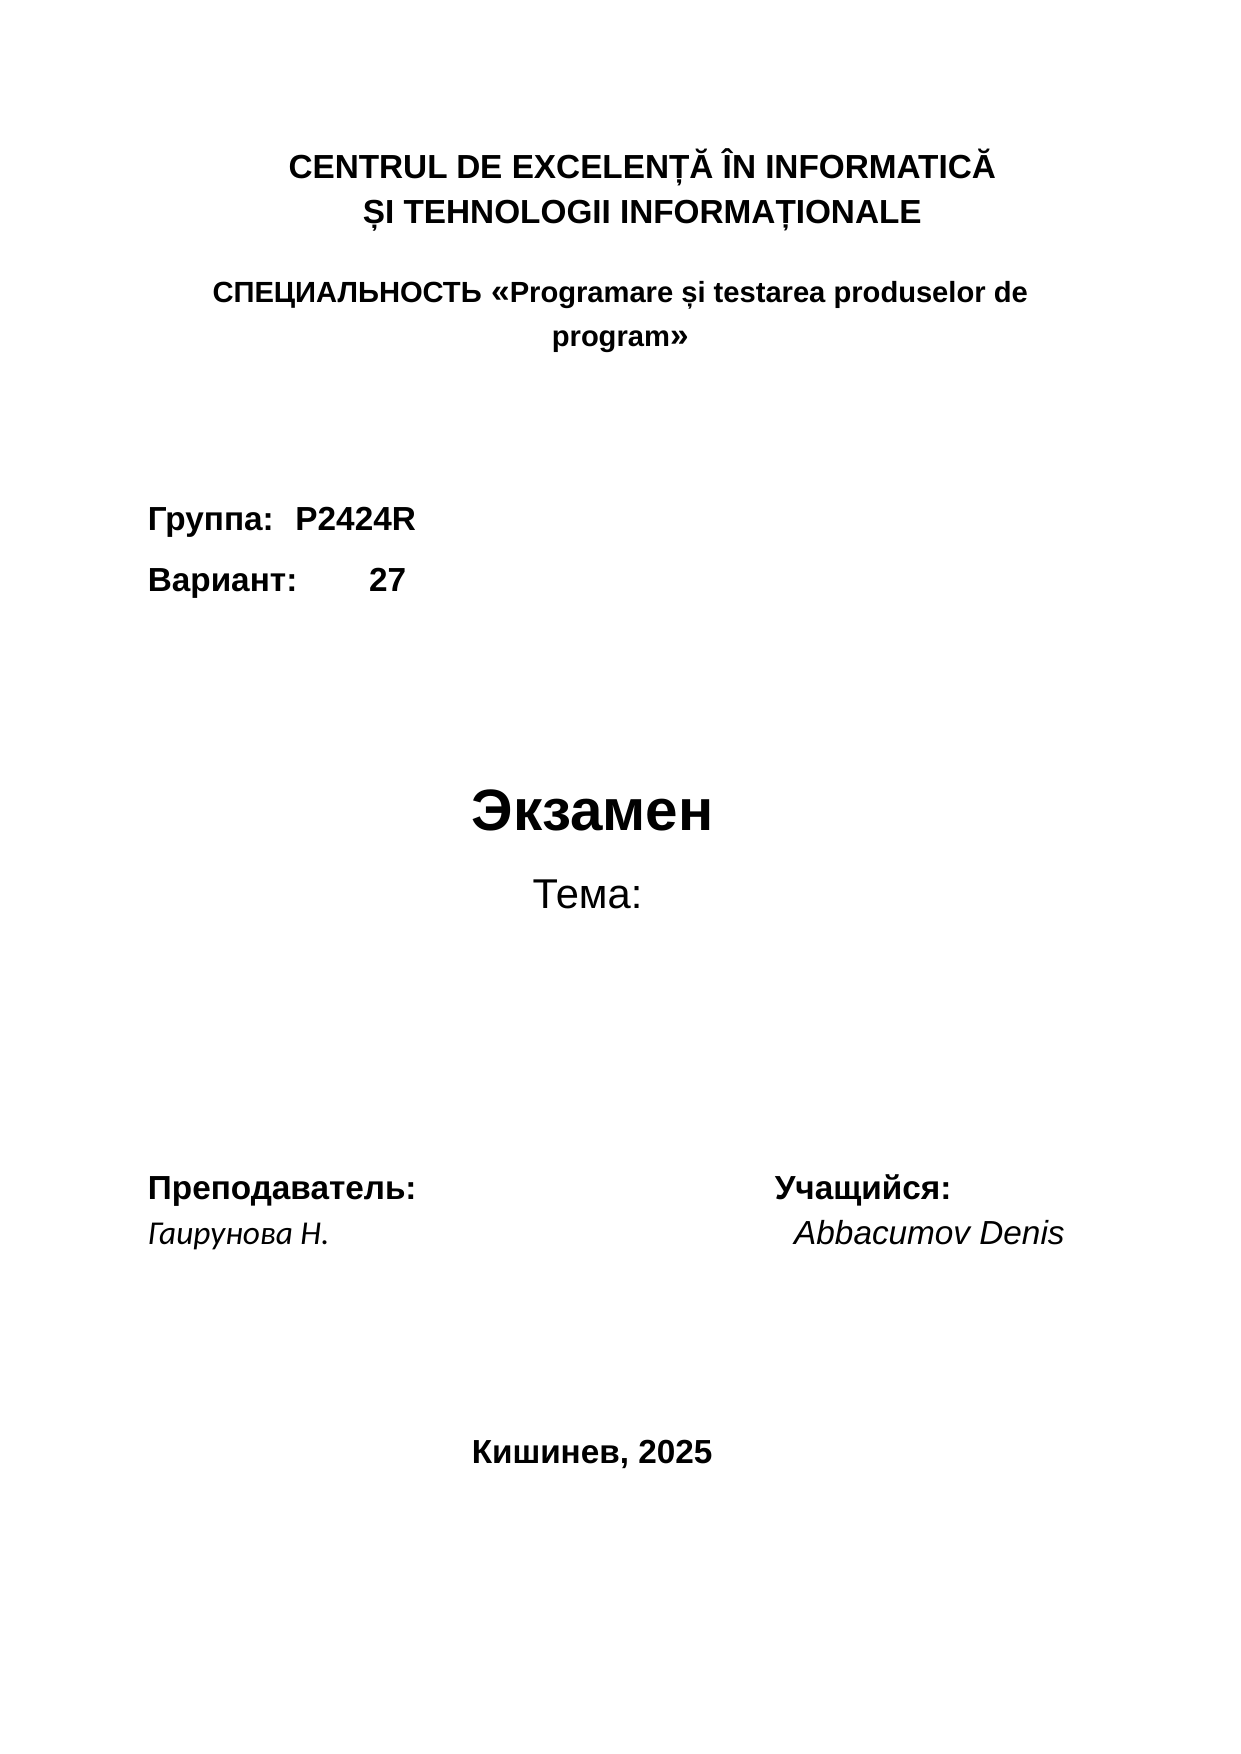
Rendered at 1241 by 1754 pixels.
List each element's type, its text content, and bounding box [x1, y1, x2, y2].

text Кишинев, 2025 [148, 1432, 1093, 1471]
text Вариант: 27 [148, 560, 1093, 598]
text Преподаватель: Учащийся: [148, 1168, 1093, 1207]
text Гаирунова Н. Abbacumov Denis [148, 1212, 1093, 1253]
text Группа: P2424R [148, 499, 1093, 538]
text CENTRUL DE EXCELENȚĂ ÎN INFORMATICĂ ȘI TEHNOLOGII INFORMAȚIONALE [281, 148, 1004, 230]
text Экзамен [148, 776, 1093, 843]
text СПЕЦИАЛЬНОСТЬ «Programare și testarea produselor de program» [148, 271, 1093, 353]
text Тема: [59, 870, 1093, 918]
